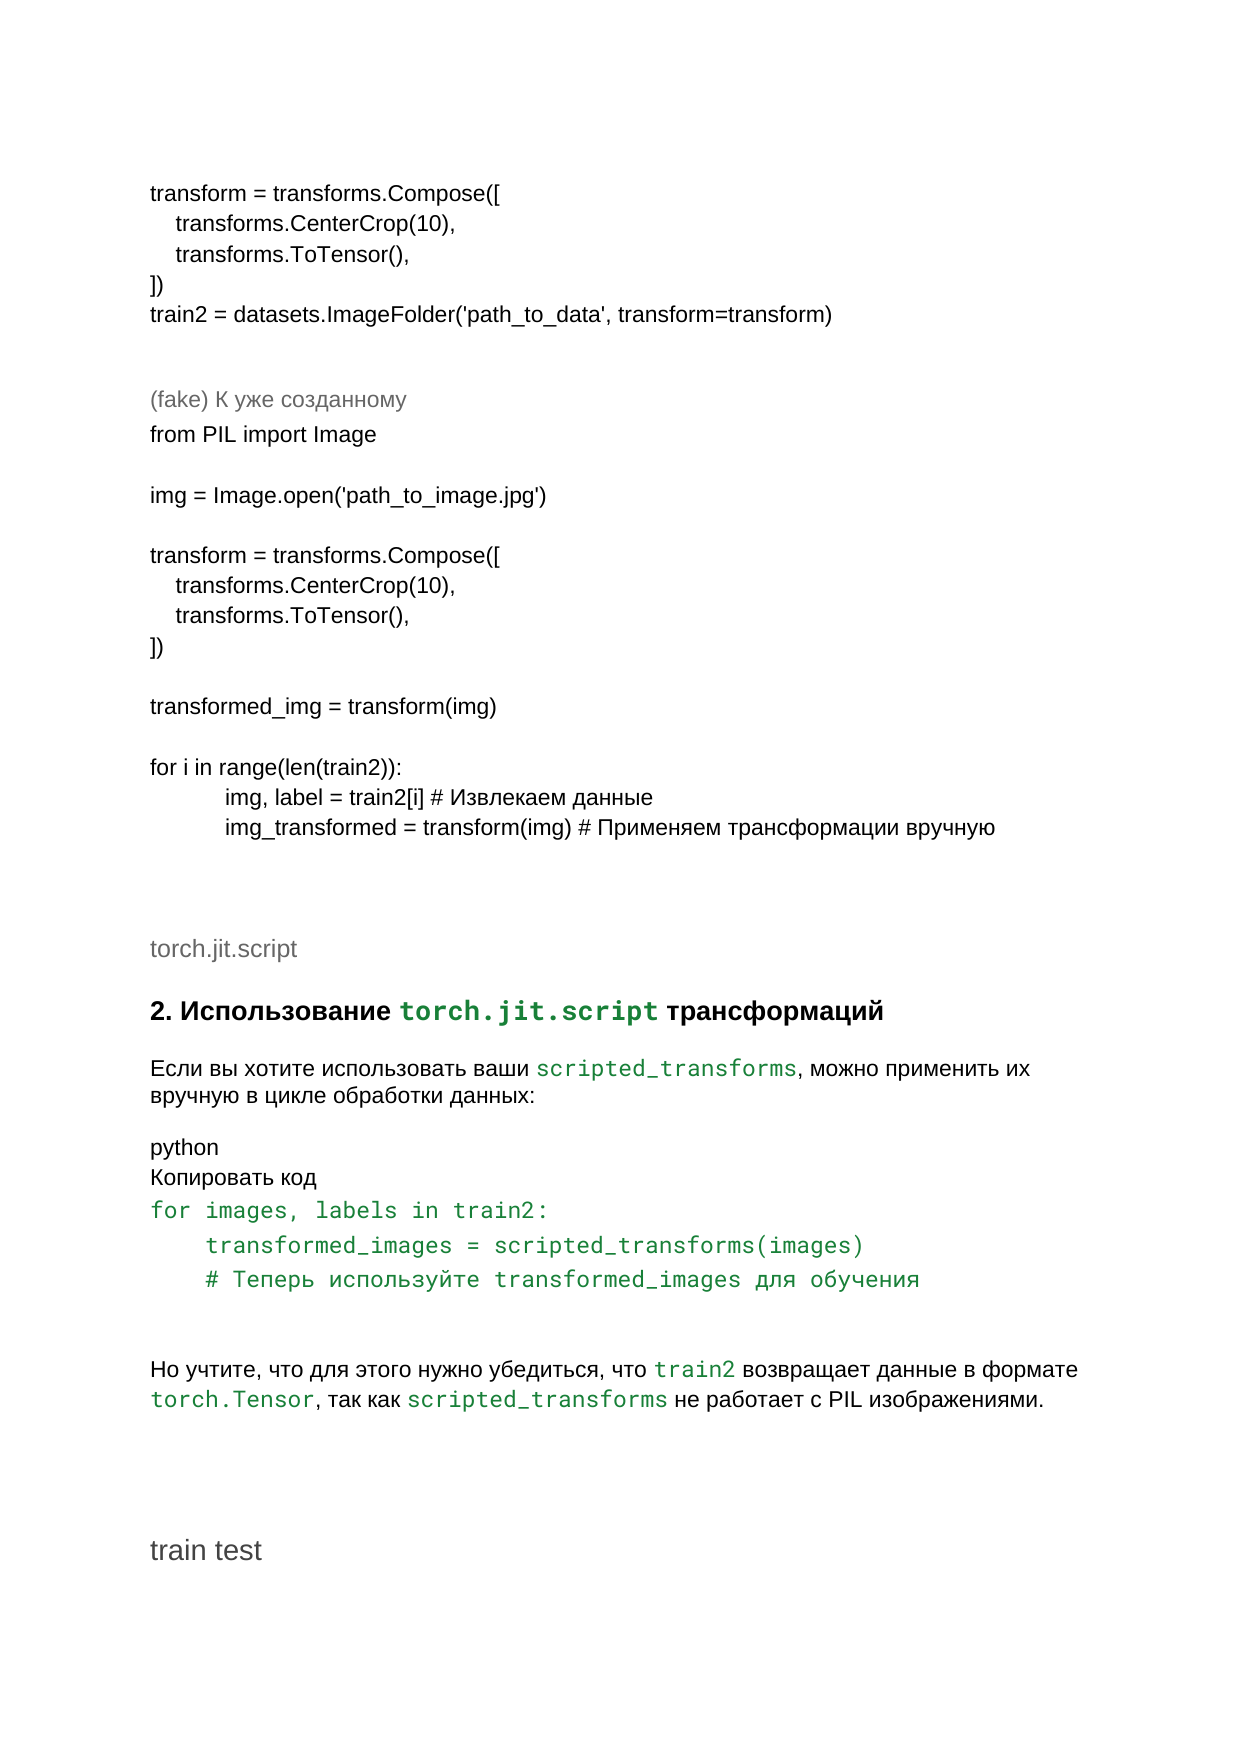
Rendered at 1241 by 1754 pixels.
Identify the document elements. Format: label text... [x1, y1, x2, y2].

text transforms.ToTensor(), [150, 241, 1090, 267]
text transformed_img = transform(img) [150, 693, 1090, 719]
text Но учтите, что для этого нужно убедиться, что train2 возвращает данные в формате torch.Tensor, так как scripted_transforms не работает с PIL изображениями. [150, 1353, 1090, 1414]
text img, label = train2[i] # Извлекаем данные [150, 784, 1090, 810]
text transforms.ToTensor(), [150, 602, 1090, 629]
subtitle torch.jit.script [150, 934, 1090, 962]
subtitle (fake) К уже созданному [150, 386, 1090, 413]
text img = Image.open('path_to_image.jpg') [150, 482, 1090, 508]
text Копировать код [150, 1164, 1090, 1190]
text ]) [150, 271, 1090, 297]
text transform = transforms.Compose([ [150, 542, 1090, 568]
text transformed_images = scripted_transforms(images) [150, 1229, 1090, 1259]
subtitle 2. Использование torch.jit.script трансформаций [150, 992, 1090, 1027]
text transforms.CenterCrop(10), [150, 572, 1090, 598]
text train2 = datasets.ImageFolder('path_to_data', transform=transform) [150, 301, 1090, 327]
text Если вы хотите использовать ваши scripted_transforms, можно применить их вручную в цикле обработки данных: [150, 1052, 1090, 1109]
text for i in range(len(train2)): [150, 753, 1090, 780]
text python [150, 1134, 1090, 1160]
text from PIL import Image [150, 421, 1090, 447]
text ]) [150, 633, 1090, 659]
text img_transformed = transform(img) # Применяем трансформации вручную [150, 814, 1090, 840]
text transforms.CenterCrop(10), [150, 210, 1090, 237]
subtitle train test [150, 1533, 1090, 1566]
text transform = transforms.Compose([ [150, 180, 1090, 207]
text # Теперь используйте transformed_images для обучения [150, 1264, 1090, 1294]
text for images, labels in train2: [150, 1194, 1090, 1224]
